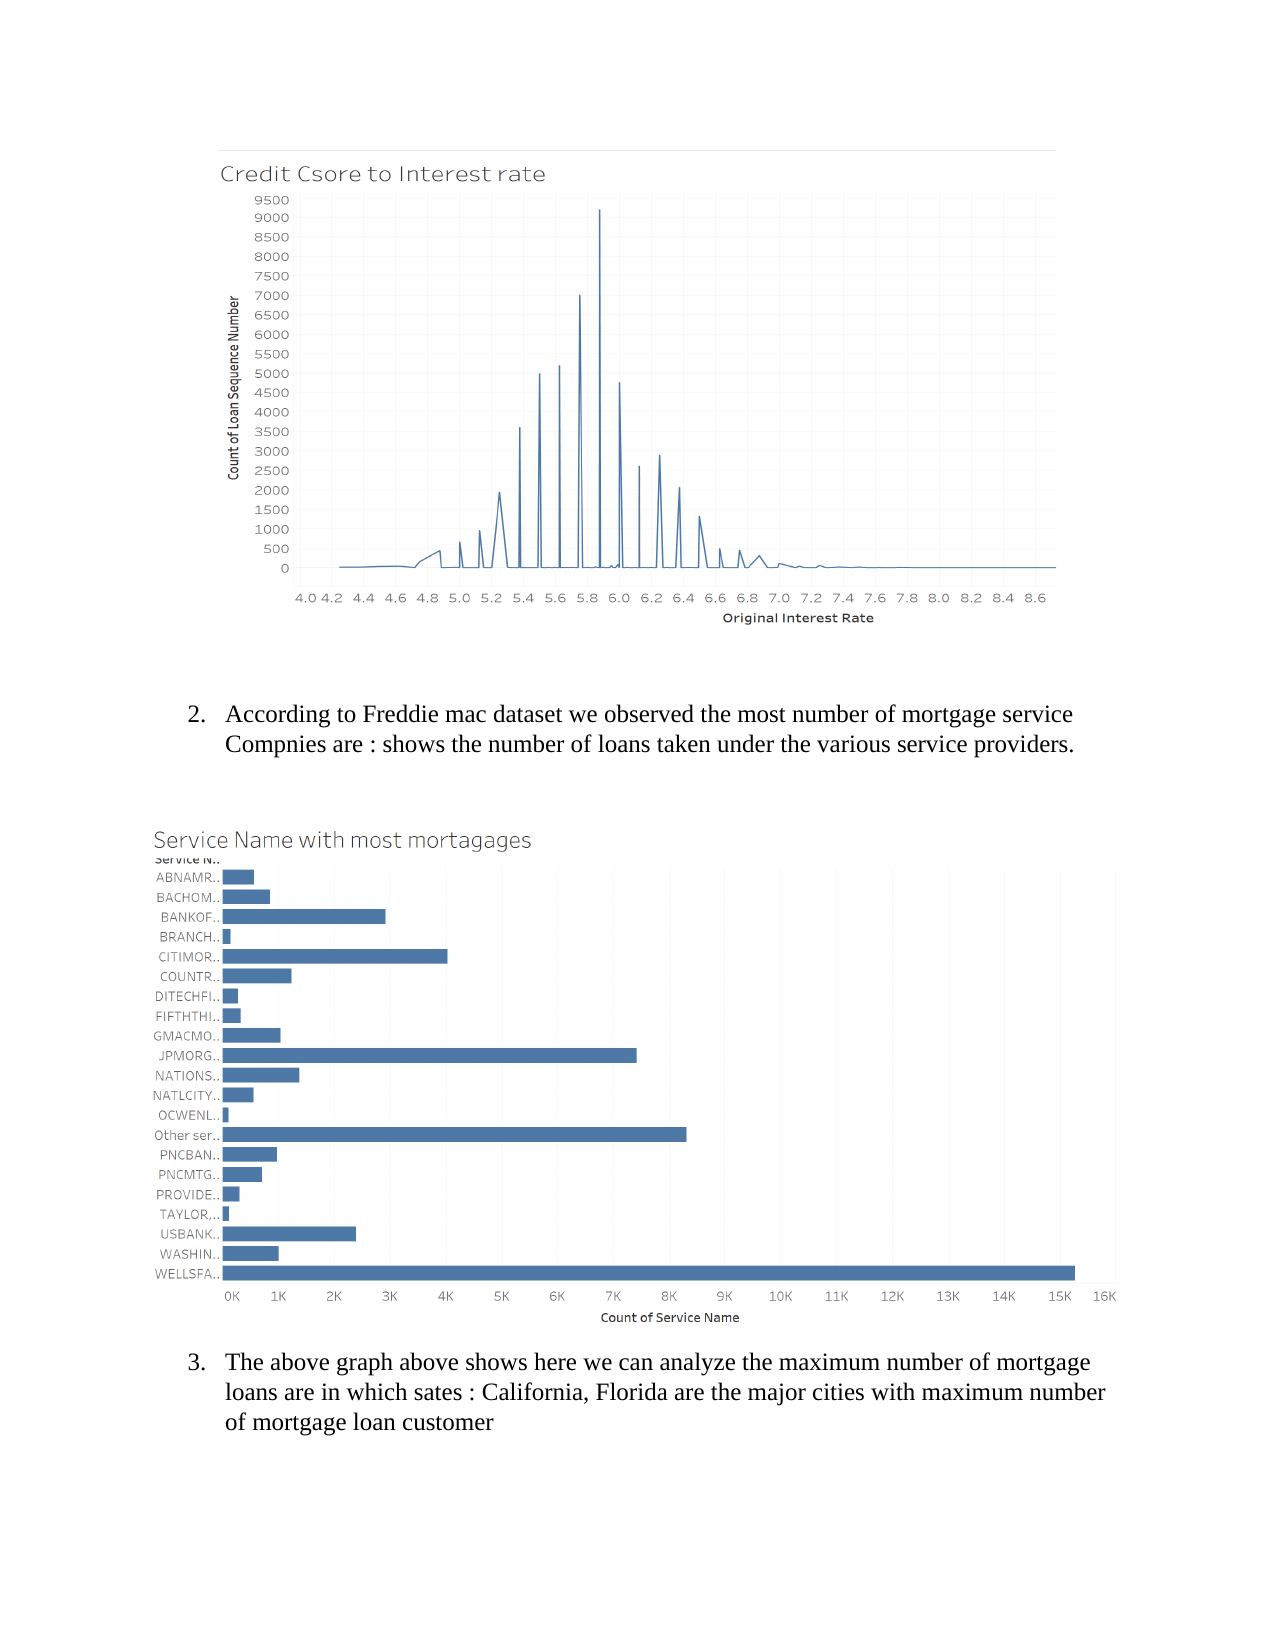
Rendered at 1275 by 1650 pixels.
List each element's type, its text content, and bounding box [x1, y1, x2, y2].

picture [150, 824, 1125, 1328]
picture [218, 150, 1057, 633]
list The above graph above shows here we can analyze the maximum number of mortgage loans are in which sates : California, Florida are the major cities with maximum number of mortgage loan customer [187, 1347, 1125, 1436]
list According to Freddie mac dataset we observed the most number of mortgage service Compnies are : shows the number of loans taken under the various service providers. [187, 699, 1125, 758]
